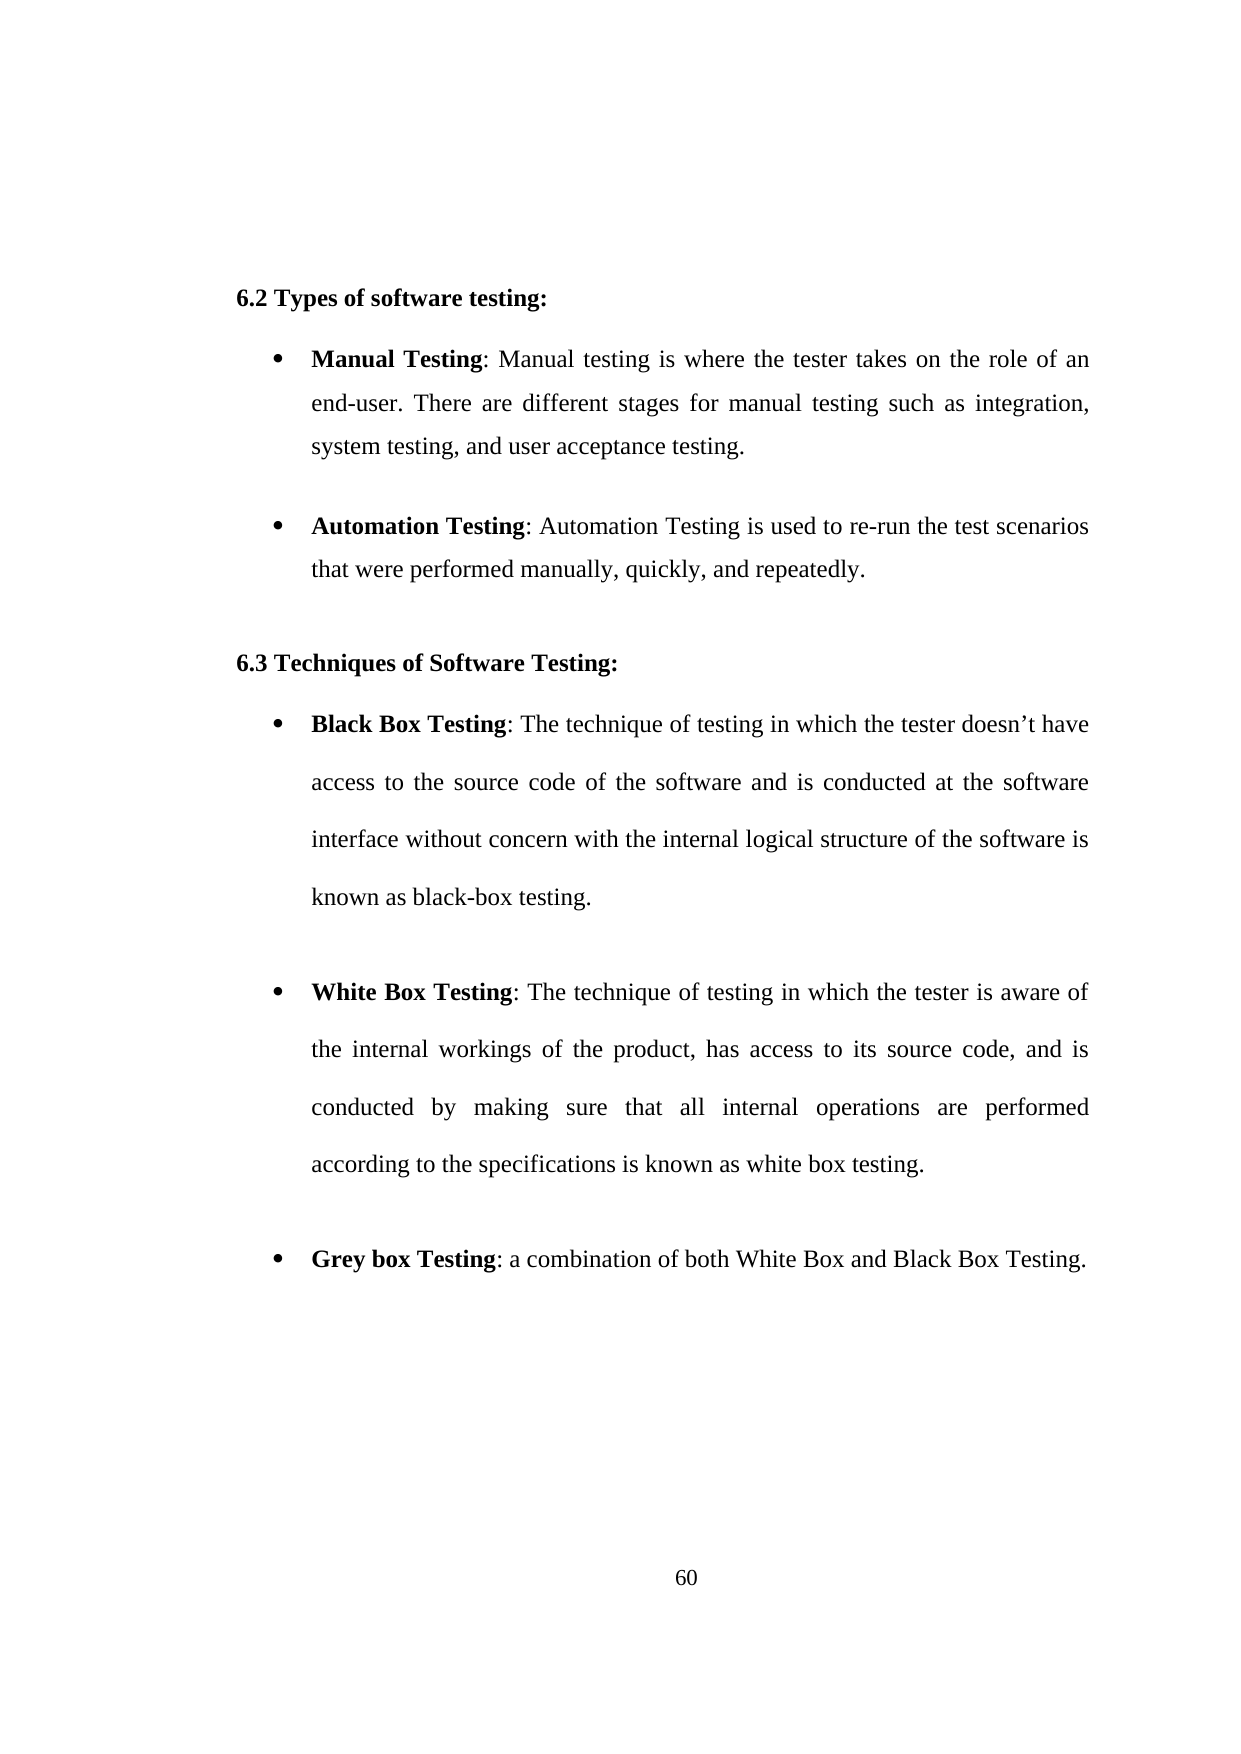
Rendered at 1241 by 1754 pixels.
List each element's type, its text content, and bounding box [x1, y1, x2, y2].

list White Box Testing: The technique of testing in which the tester is aware of the internal workings of the product, has access to its source code, and is conducted by making sure that all internal operations are performed according to the specifications is known as white box testing. [274, 977, 1090, 1178]
list Manual Testing: Manual testing is where the tester takes on the role of an end-user. There are different stages for manual testing such as integration, system testing, and user acceptance testing. [274, 344, 1090, 459]
list Grey box Testing: a combination of both White Box and Black Box Testing. [274, 1244, 1090, 1273]
subtitle Techniques of Software Testing: [236, 648, 1090, 676]
subtitle Types of software testing: [236, 283, 1090, 311]
list Black Box Testing: The technique of testing in which the tester doesn’t have access to the source code of the software and is conducted at the software interface without concern with the internal logical structure of the software is known as black-box testing. [274, 709, 1090, 911]
list Automation Testing: Automation Testing is used to re-run the test scenarios that were performed manually, quickly, and repeatedly. [274, 511, 1090, 583]
